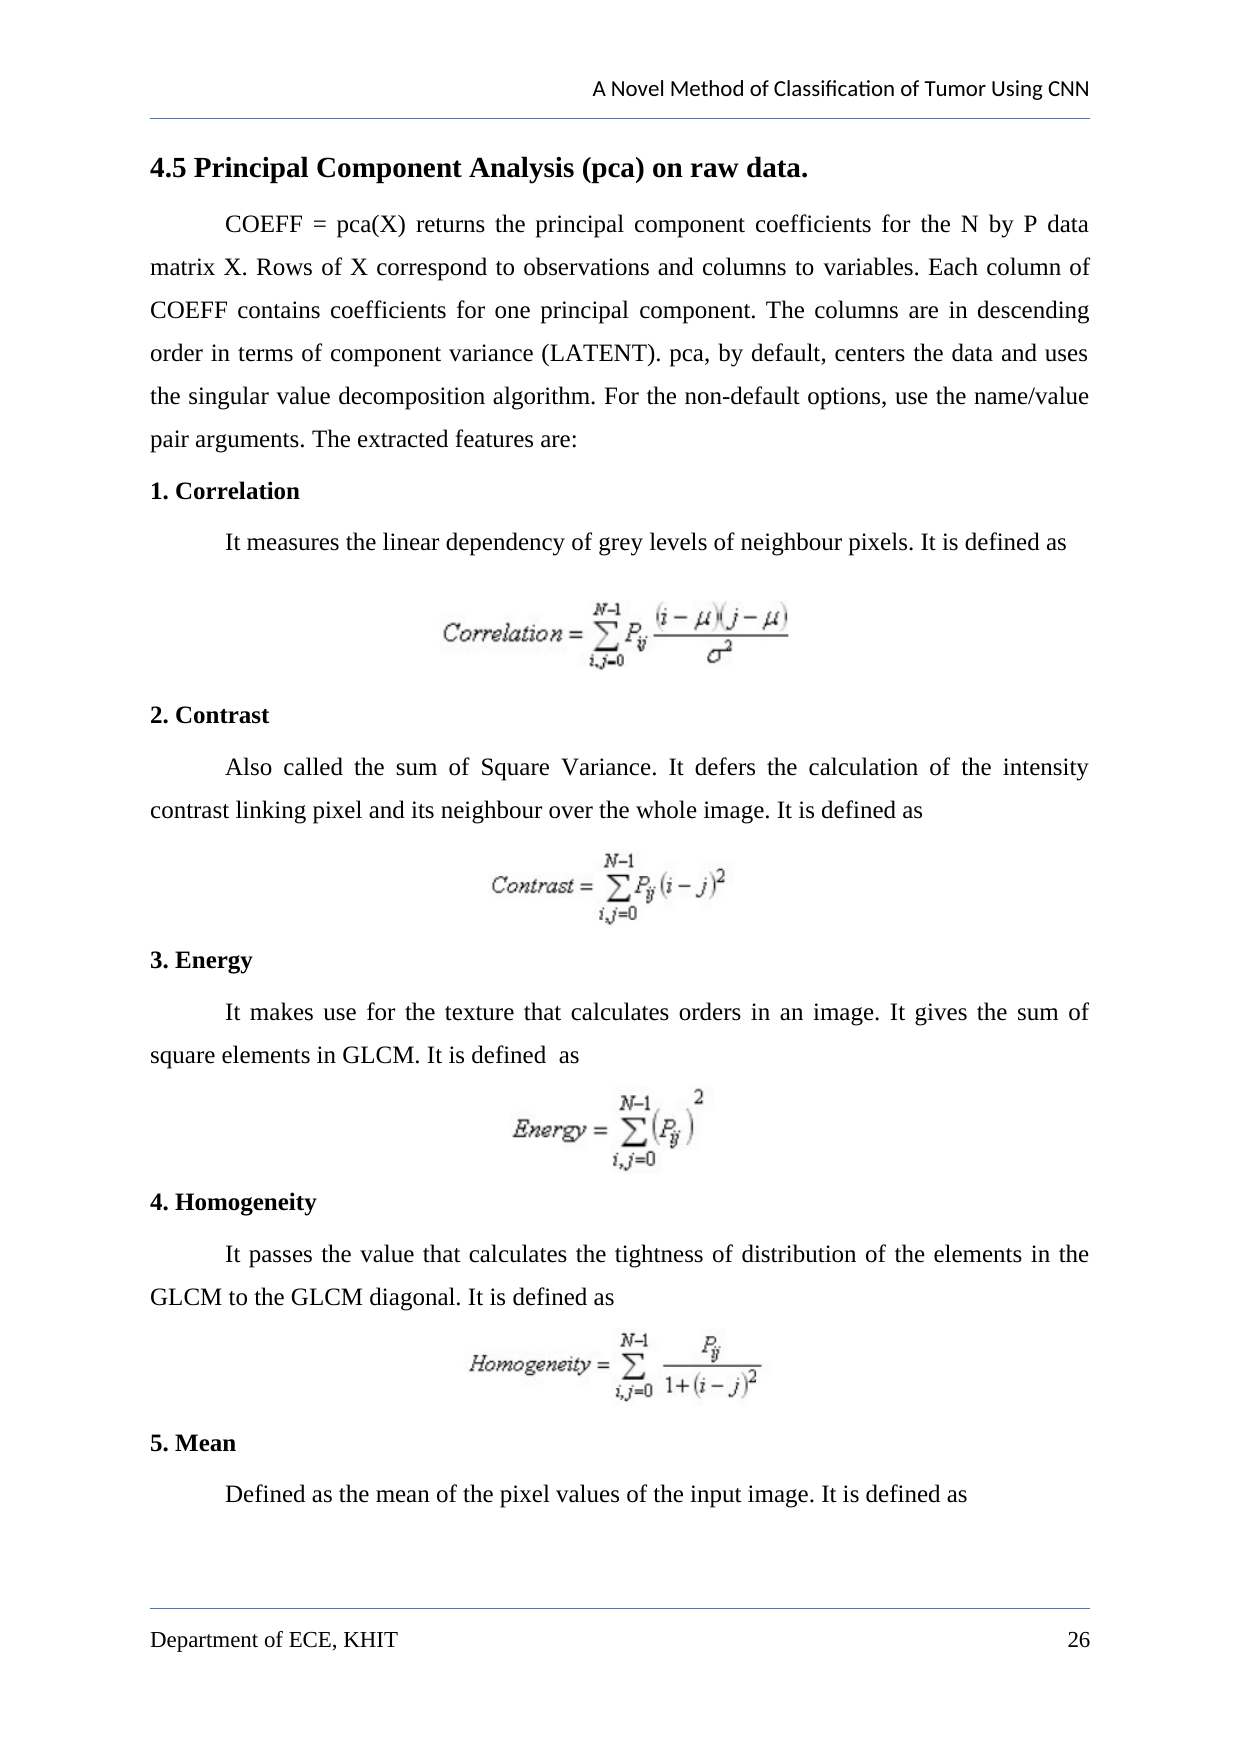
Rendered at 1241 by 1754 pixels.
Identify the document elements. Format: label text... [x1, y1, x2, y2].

text 5. Mean [150, 1428, 1090, 1457]
text 4. Homogeneity [150, 1187, 1090, 1216]
text Defined as the mean of the pixel values of the input image. It is defined as [150, 1479, 1090, 1508]
text 3. Energy [150, 945, 1090, 974]
text Also called the sum of Square Variance. It defers the calculation of the intensity contrast linking pixel and its neighbour over the whole image. It is defined as [150, 752, 1090, 823]
text 1. Correlation [150, 476, 1090, 504]
text It passes the value that calculates the tightness of distribution of the elements in the GLCM to the GLCM diagonal. It is defined as [150, 1239, 1090, 1311]
text 2. Contrast [150, 700, 1090, 729]
picture [424, 595, 816, 678]
picture [474, 846, 767, 932]
picture [459, 1083, 782, 1174]
text It makes use for the texture that calculates orders in an image. It gives the sum of square elements in GLCM. It is defined as [150, 997, 1090, 1069]
text COEFF = pca(X) returns the principal component coefficients for the N by P data matrix X. Rows of X correspond to observations and columns to variables. Each column of COEFF contains coefficients for one principal component. The columns are in descending order in terms of component variance (LATENT). pca, by default, centers the data and uses the singular value decomposition algorithm. For the non-default options, use the name/value pair arguments. The extracted features are: [150, 209, 1090, 453]
picture [424, 1325, 816, 1414]
text It measures the linear dependency of grey levels of neighbour pixels. It is defined as [150, 527, 1090, 556]
text 4.5 Principal Component Analysis (pca) on raw data. [150, 150, 1090, 183]
